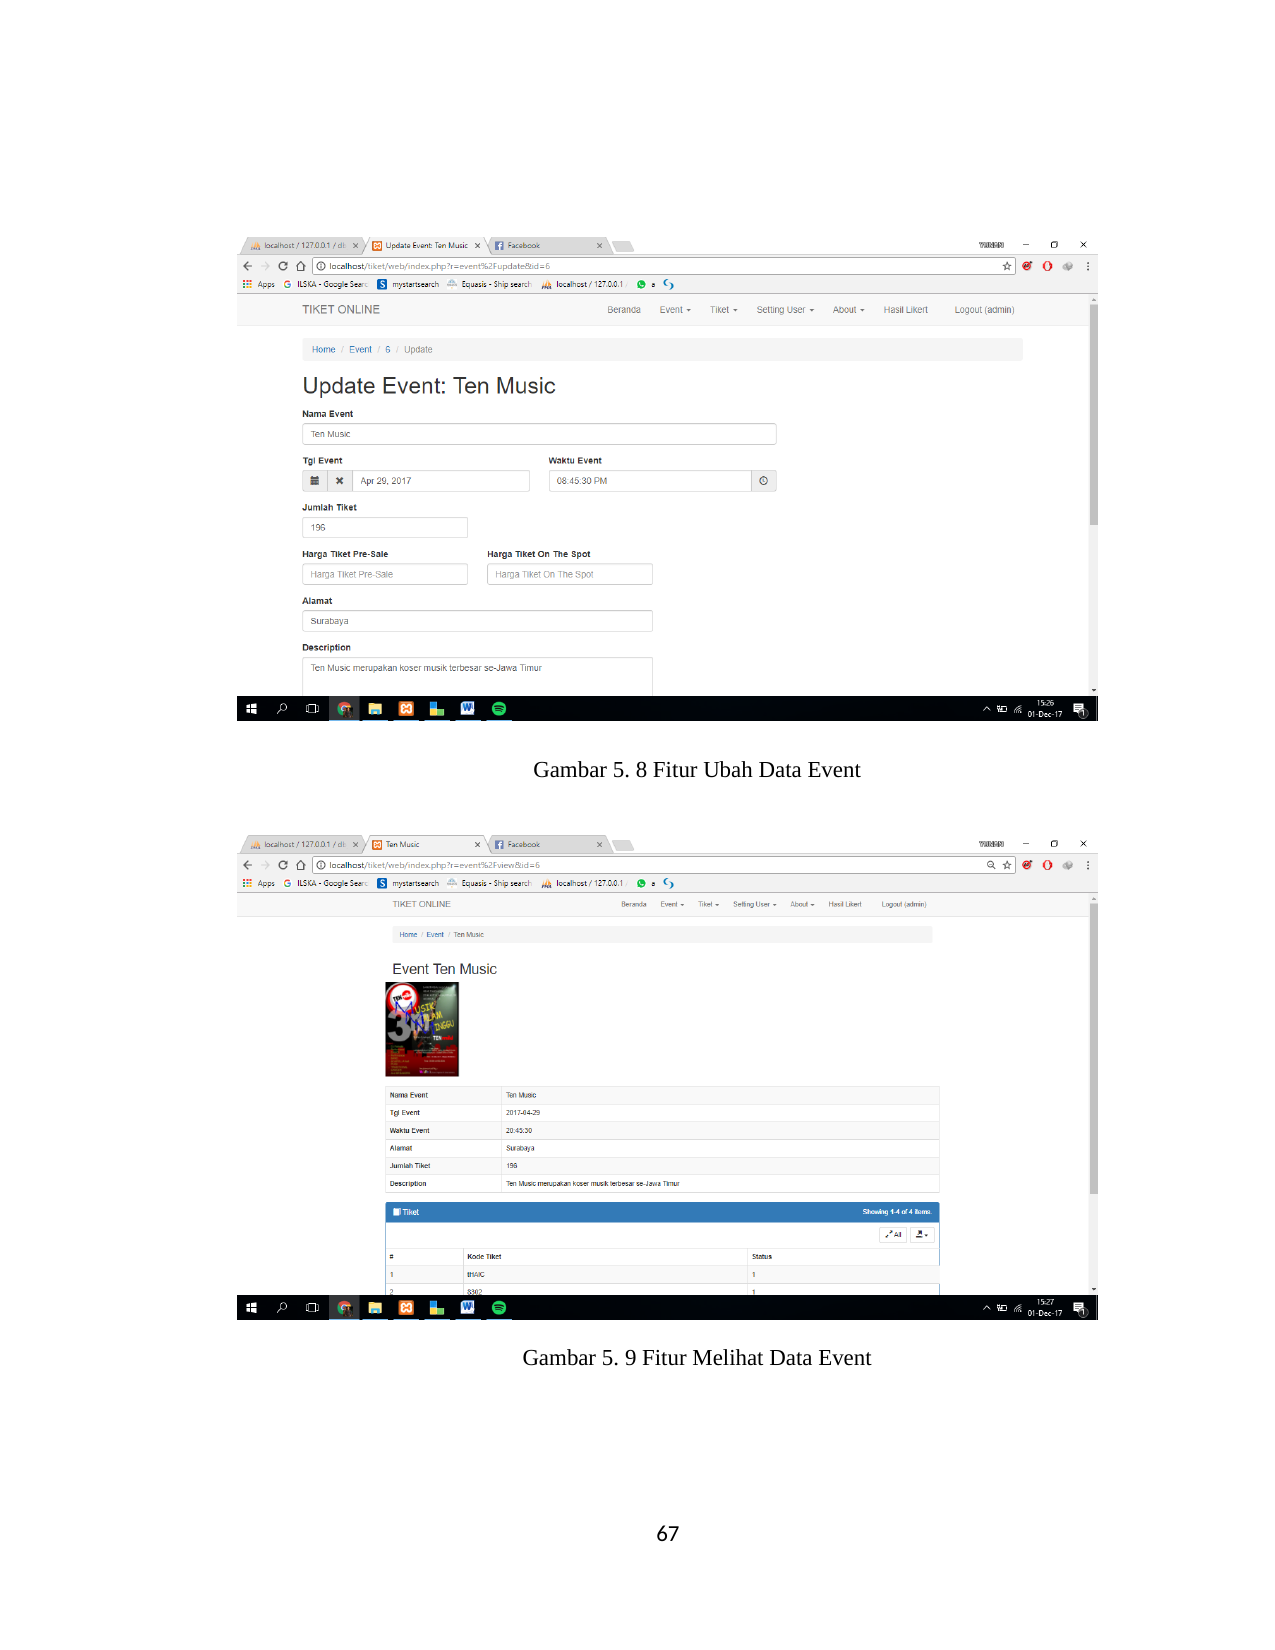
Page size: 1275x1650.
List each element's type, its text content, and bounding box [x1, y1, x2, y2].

picture [237, 835, 1098, 1320]
picture [237, 237, 1098, 721]
